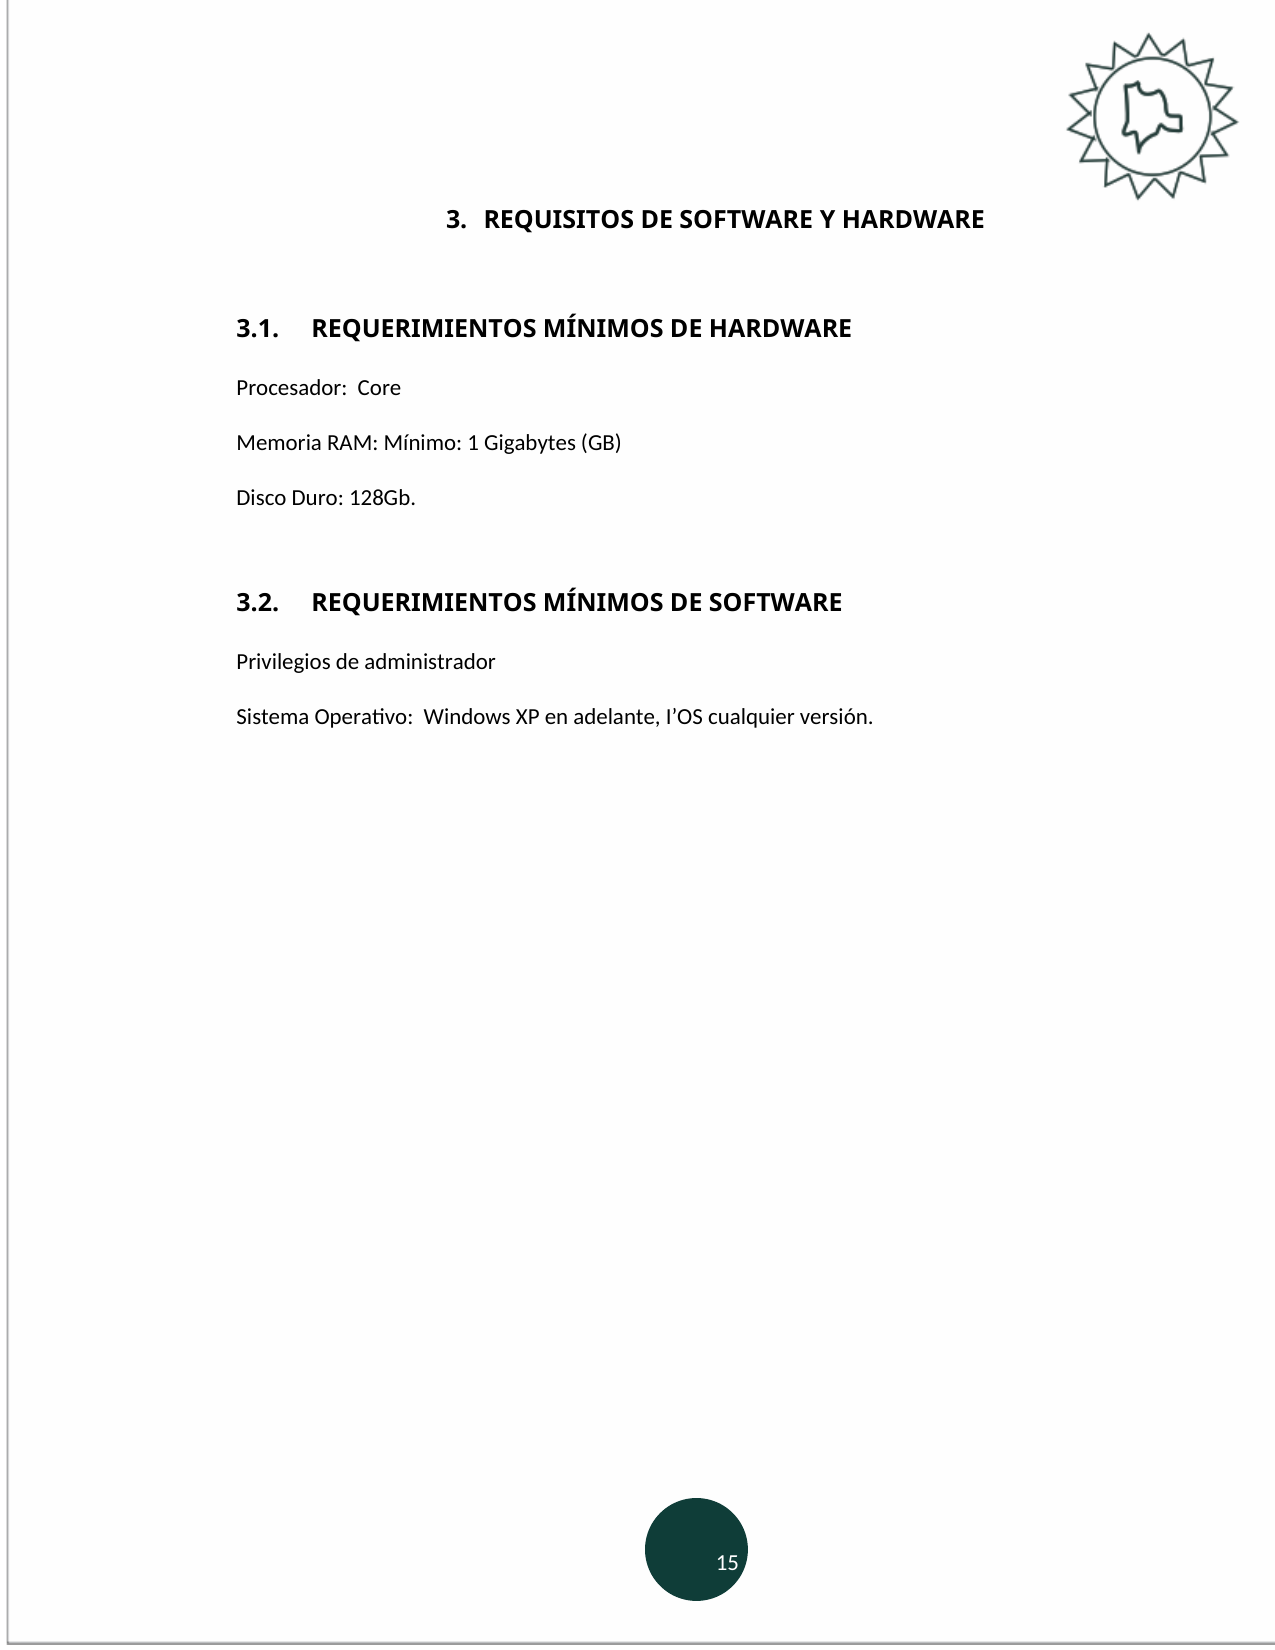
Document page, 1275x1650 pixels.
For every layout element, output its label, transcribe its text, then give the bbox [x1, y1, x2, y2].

text Sistema Operativo: Windows XP en adelante, I’OS cualquier versión. [236, 702, 1157, 730]
text Privilegios de administrador [236, 647, 1157, 675]
text Disco Duro: 128Gb. [236, 483, 1157, 511]
picture [6, 0, 1275, 1645]
text Procesador: Core [236, 373, 1157, 401]
subtitle REQUERIMIENTOS MÍNIMOS DE SOFTWARE [236, 585, 1157, 619]
subtitle REQUISITOS DE SOFTWARE Y HARDWARE [274, 202, 1157, 236]
subtitle REQUERIMIENTOS MÍNIMOS DE HARDWARE [236, 311, 1157, 345]
text Memoria RAM: Mínimo: 1 Gigabytes (GB) [236, 428, 1157, 456]
